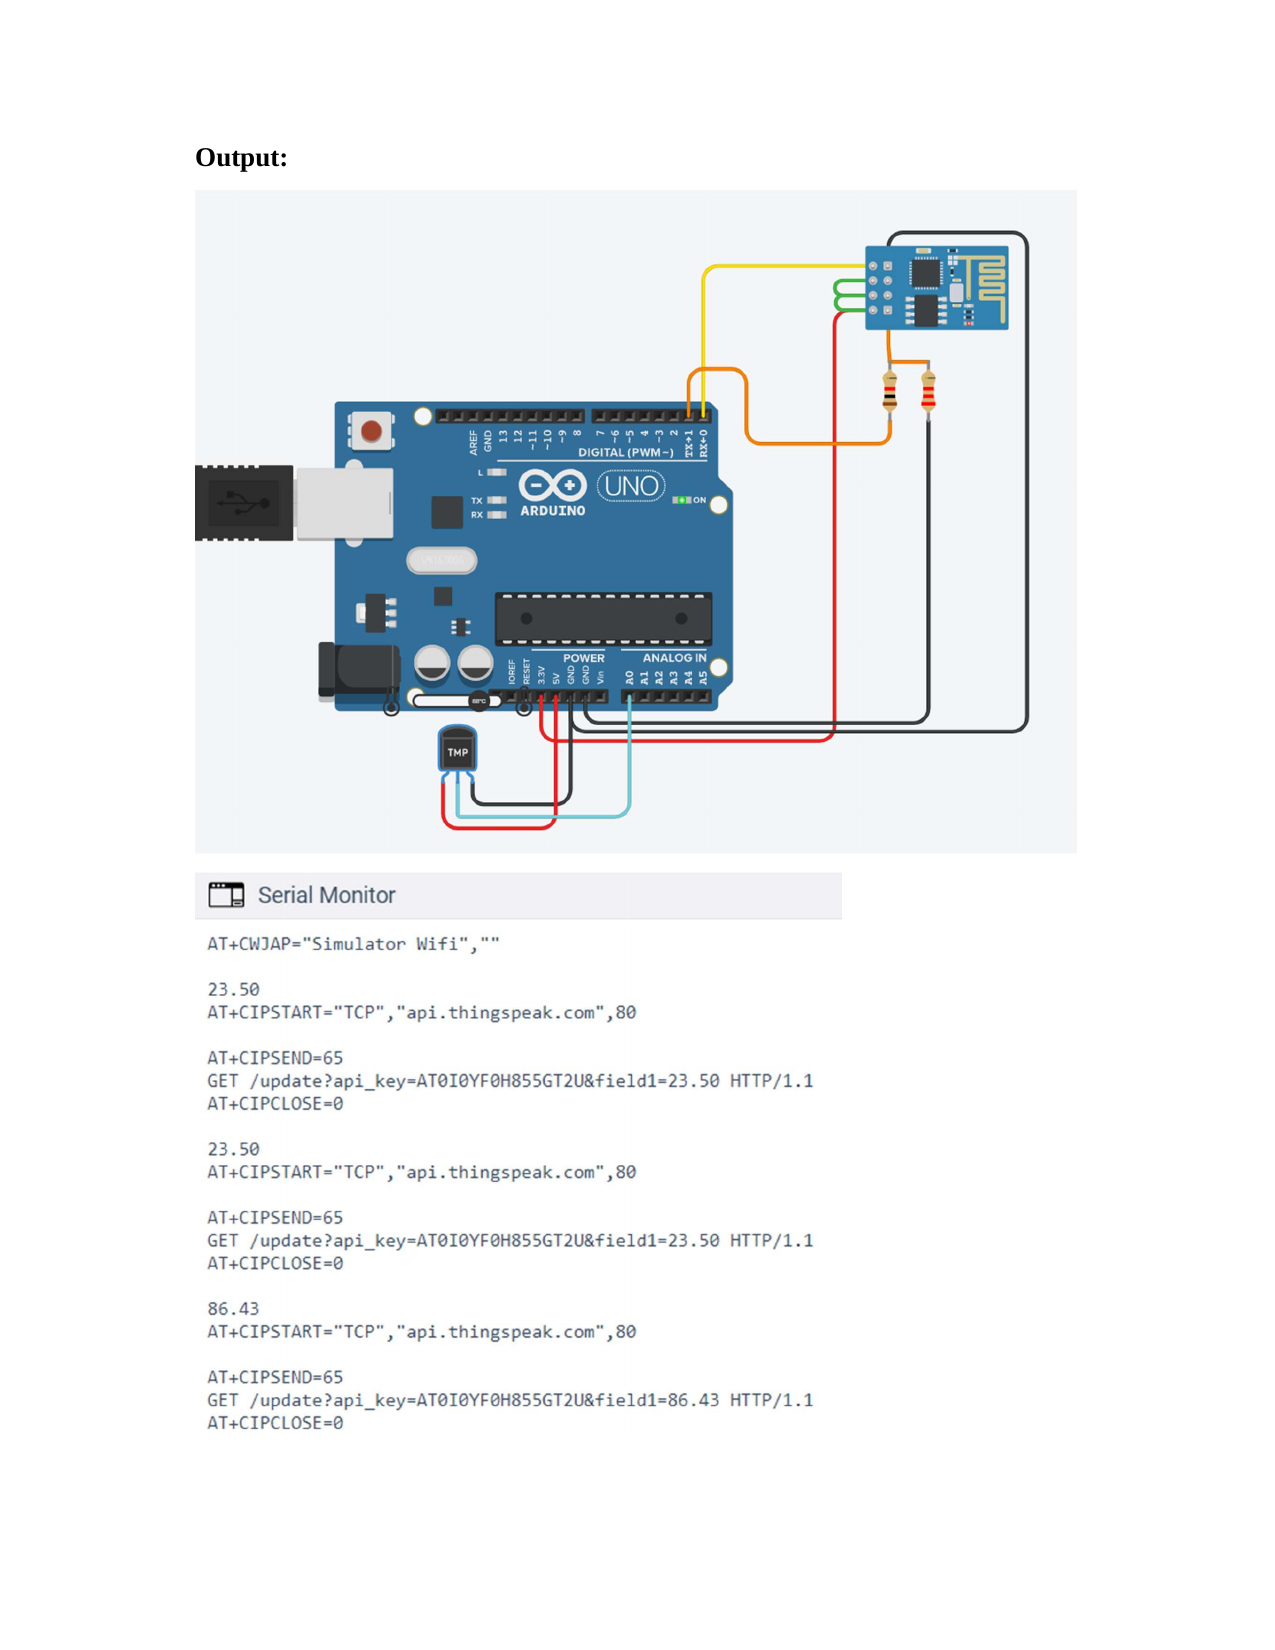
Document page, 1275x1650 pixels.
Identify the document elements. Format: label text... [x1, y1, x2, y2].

picture [194, 190, 1077, 854]
text Output: [195, 141, 1125, 173]
picture [194, 872, 843, 1436]
